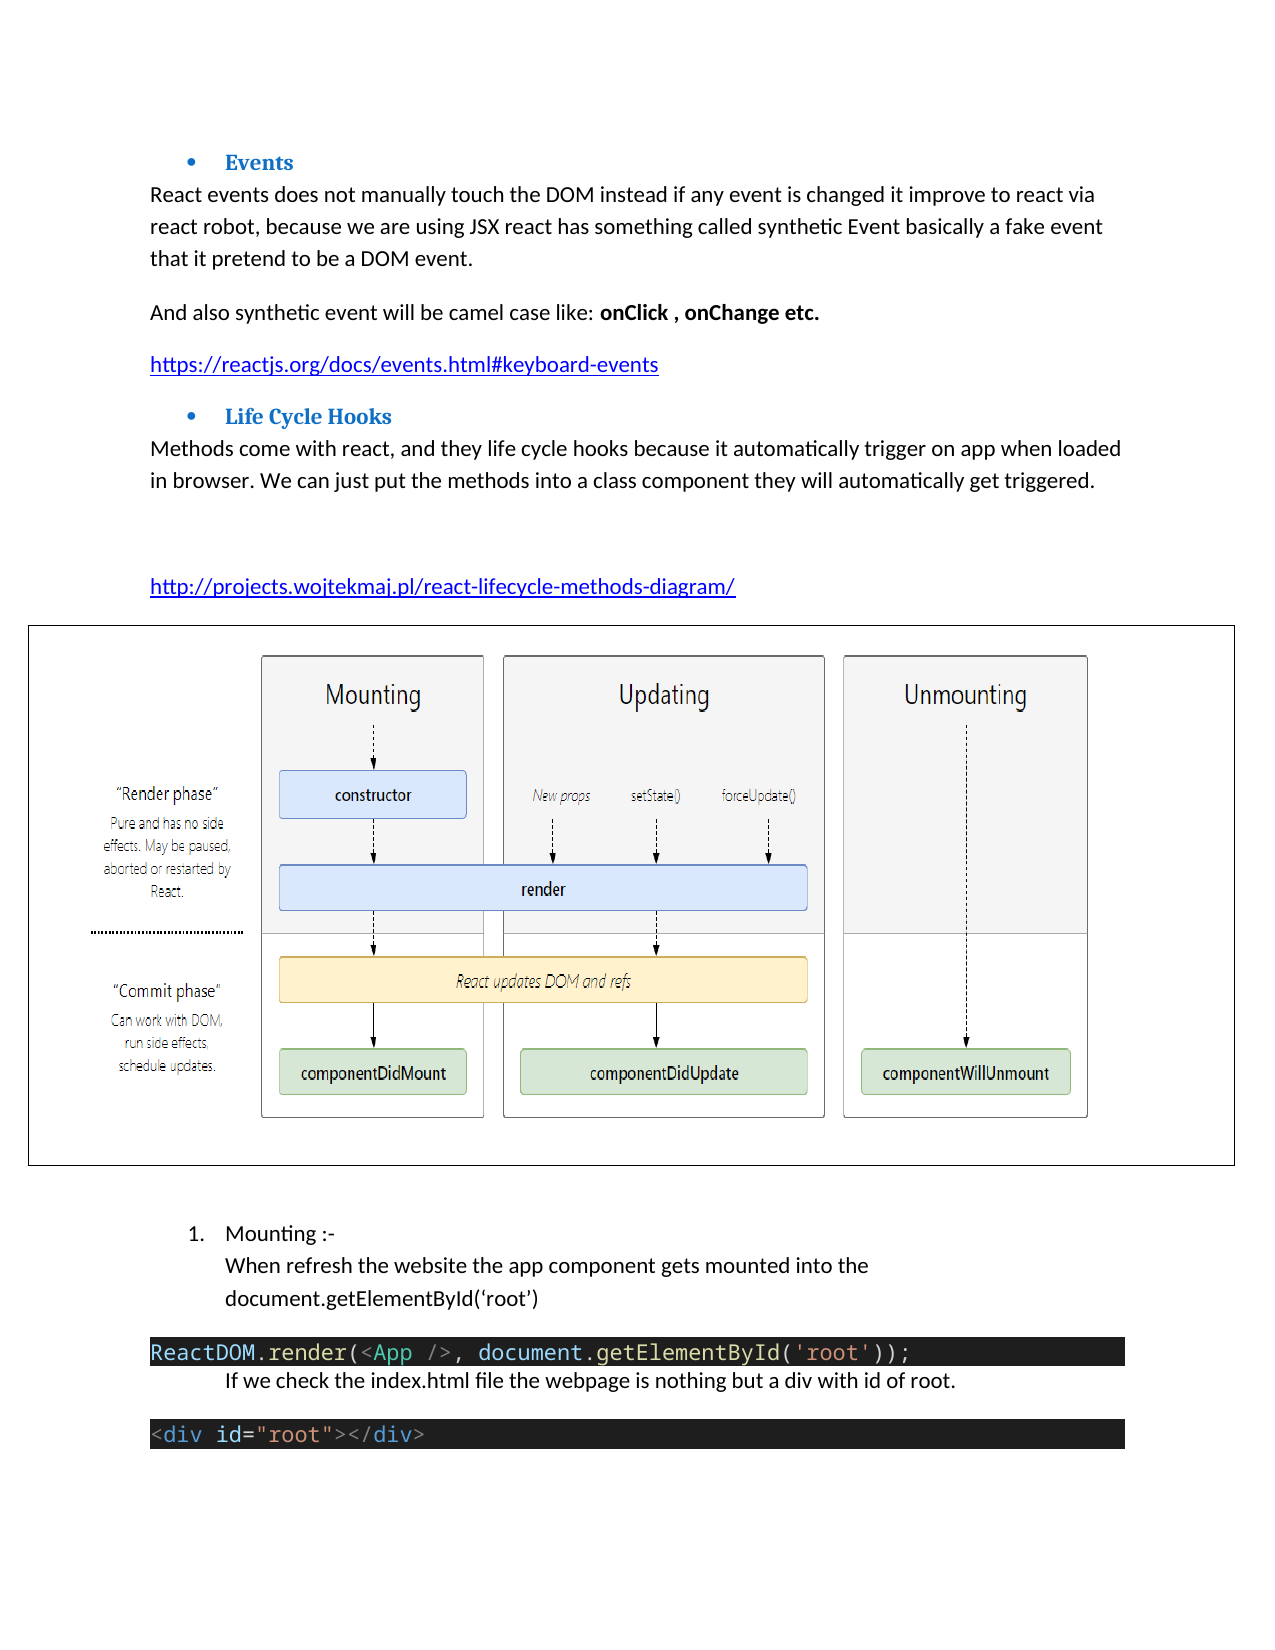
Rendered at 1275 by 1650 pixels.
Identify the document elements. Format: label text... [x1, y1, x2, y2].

text <div id="root"></div> [150, 1419, 1125, 1449]
list When refresh the website the app component gets mounted into the document.getElementById(‘root’) [225, 1251, 1125, 1312]
list Mounting :- [187, 1219, 1125, 1247]
text Methods come with react, and they life cycle hooks because it automatically trigger on app when loaded in browser. We can just put the methods into a class component they will automatically get triggered. [150, 434, 1125, 494]
subtitle Life Cycle Hooks [187, 404, 1125, 430]
subtitle Events [187, 150, 1125, 176]
text And also synthetic event will be camel case like: onClick , onChange etc. [150, 298, 1125, 326]
text http://projects.wojtekmaj.pl/react-lifecycle-methods-diagram/ [150, 572, 1125, 600]
text https://reactjs.org/docs/events.html#keyboard-events [150, 351, 1125, 379]
picture [39, 626, 1107, 1141]
list If we check the index.html file the webpage is nothing but a div with id of root. [225, 1366, 1125, 1394]
text ReactDOM.render(<App />, document.getElementById('root')); [150, 1337, 1125, 1366]
text React events does not manually touch the DOM instead if any event is changed it improve to react via react robot, because we are using JSX react has something called synthetic Event basically a fake event that it pretend to be a DOM event. [150, 180, 1125, 273]
table_header [29, 626, 1234, 1165]
